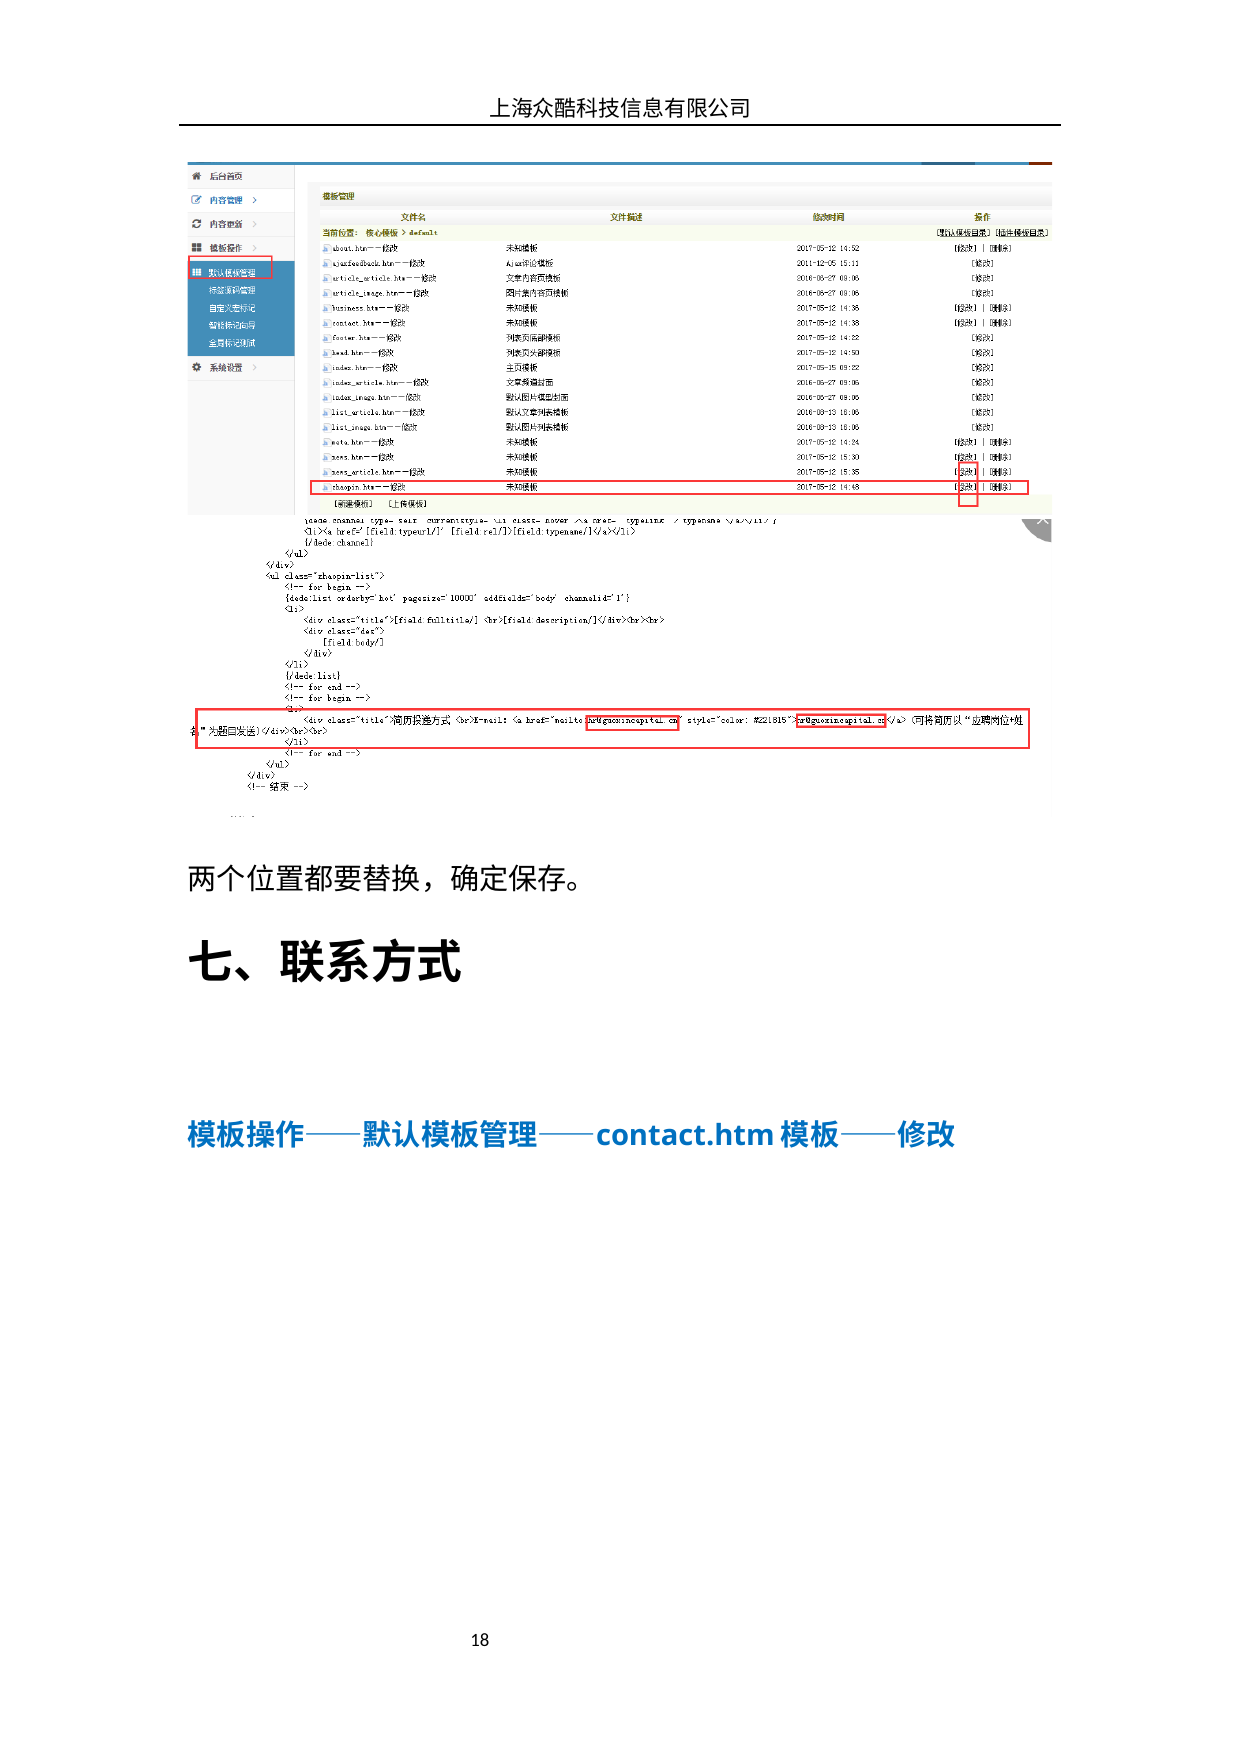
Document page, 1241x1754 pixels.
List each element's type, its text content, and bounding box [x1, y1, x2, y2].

text 两个位置都要替换，确定保存。 [187, 844, 1053, 909]
subtitle 联系方式 [187, 909, 1053, 1007]
picture [187, 162, 1053, 515]
picture [187, 519, 1052, 817]
text 模板操作——默认模板管理——contact.htm模板——修改 [187, 1100, 1053, 1165]
